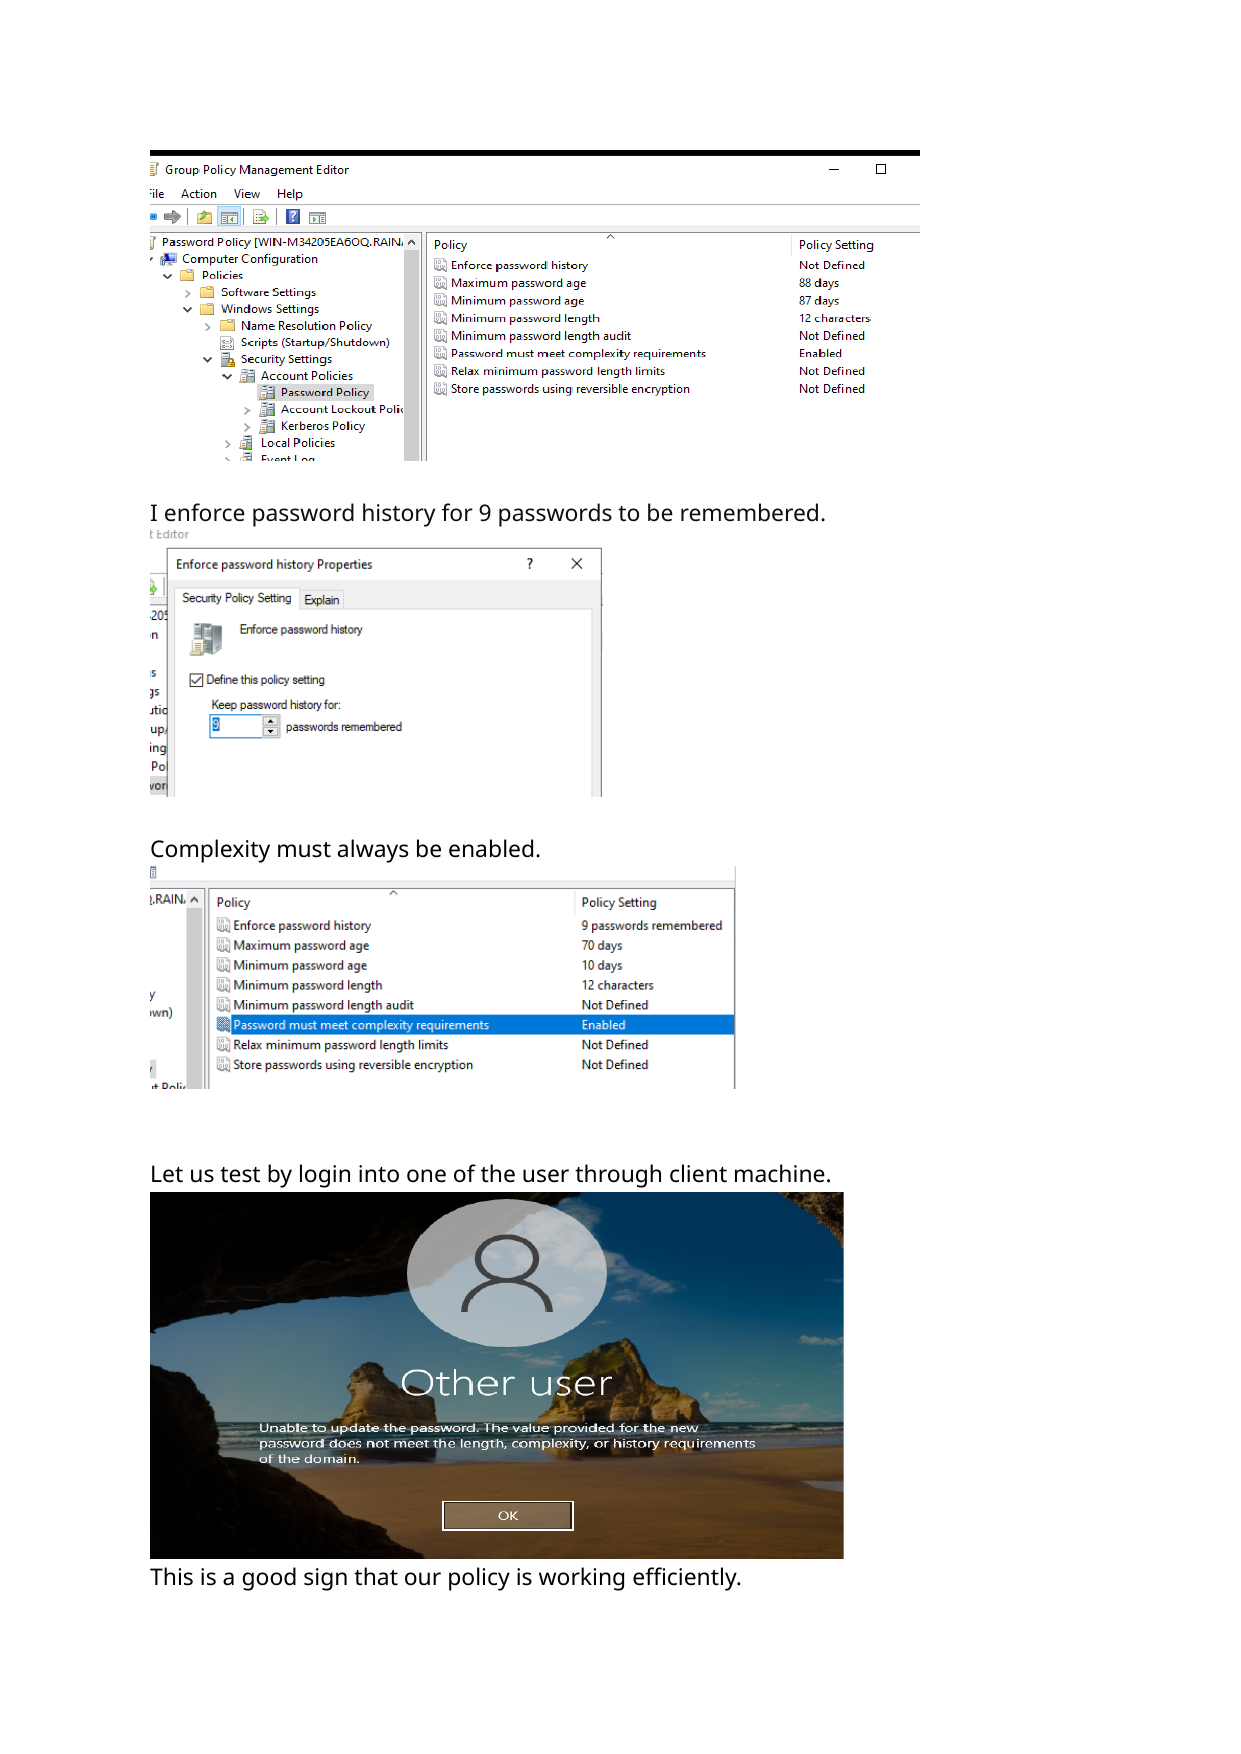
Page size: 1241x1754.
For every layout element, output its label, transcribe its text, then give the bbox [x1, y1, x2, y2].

text Let us test by login into one of the user through client machine. [150, 1158, 1090, 1189]
picture [150, 1192, 844, 1559]
text This is a good sign that our policy is working efficiently. [150, 1561, 1090, 1592]
picture [150, 866, 736, 1089]
picture [150, 150, 920, 461]
picture [150, 530, 604, 797]
